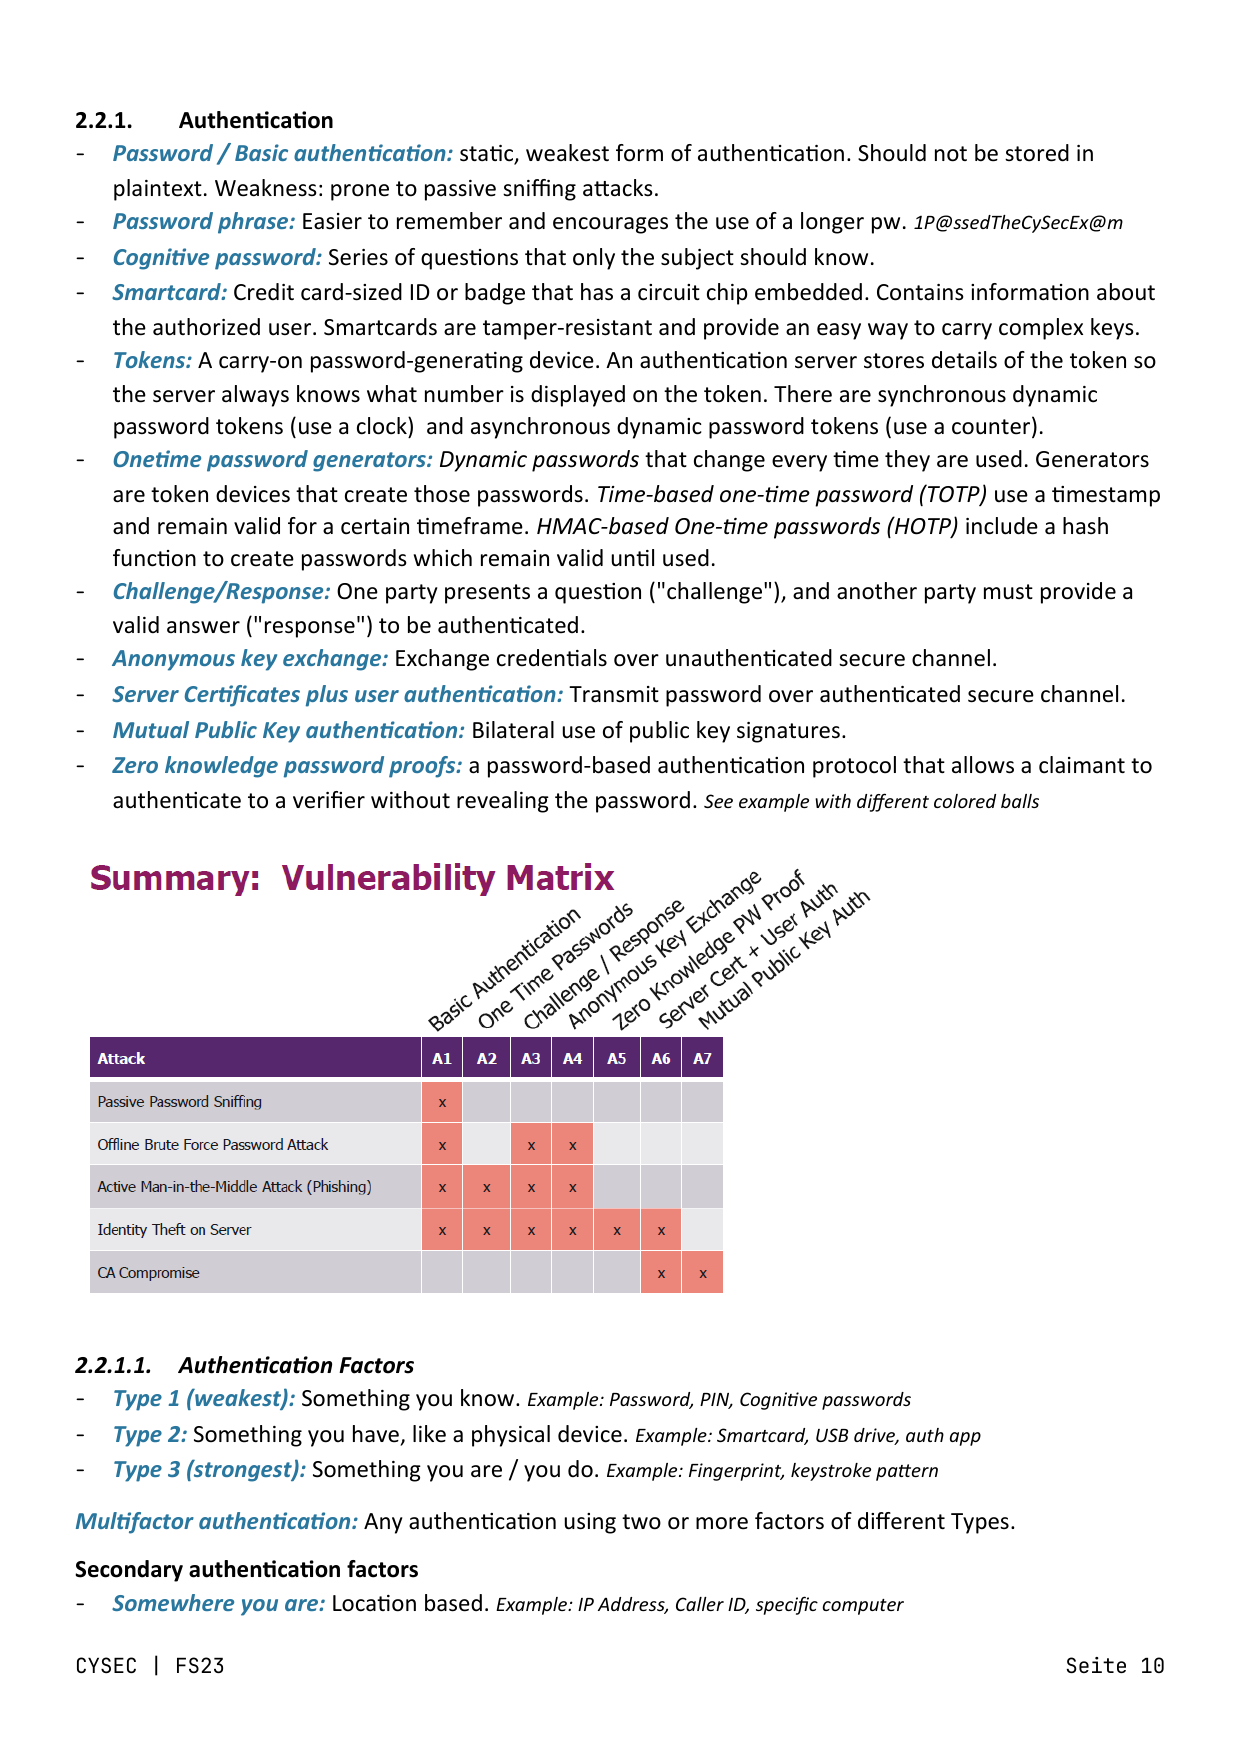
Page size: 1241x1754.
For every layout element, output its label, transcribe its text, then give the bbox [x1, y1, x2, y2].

text Password / Basic authentication: static, weakest form of authentication. Should not be stored in plaintext. Weakness: prone to passive sniffing attacks. [75, 136, 1165, 202]
text Password phrase: Easier to remember and encourages the use of a longer pw. 1P@ssedTheCySecEx@m [75, 204, 1165, 238]
text Zero knowledge password proofs: a password-based authentication protocol that allows a claimant to authenticate to a verifier without revealing the password. See example with different colored balls [75, 748, 1165, 814]
text Mutual Public Key authentication: Bilateral use of public key signatures. [75, 713, 1165, 747]
text Secondary authentication factors [75, 1554, 1165, 1584]
text Authentication Factors [75, 1349, 1165, 1380]
text Somewhere you are: Location based. Example: IP Address, Caller ID, specific computer [75, 1586, 1165, 1620]
text Anonymous key exchange: Exchange credentials over unauthenticated secure channel. [75, 641, 1165, 675]
text Multifactor authentication: Any authentication using two or more factors of different Types. [75, 1505, 1165, 1536]
text Cognitive password: Series of questions that only the subject should know. [75, 239, 1165, 274]
text Type 1 (weakest): Something you know. Example: Password, PIN, Cognitive passwords [75, 1381, 1165, 1415]
text Smartcard: Credit card-sized ID or badge that has a circuit chip embedded. Contains information about the authorized user. Smartcards are tamper-resistant and provide an easy way to carry complex keys. [75, 275, 1165, 341]
text Onetime password generators: Dynamic passwords that change every time they are used. Generators are token devices that create those passwords. Time-based one-time password (TOTP) use a timestamp and remain valid for a certain timeframe. HMAC-based One-time passwords (HOTP) include a hash function to create passwords which remain valid until used. [75, 442, 1165, 572]
text Challenge/Response: One party presents a question ("challenge"), and another party must provide a valid answer ("response") to be authenticated. [75, 574, 1165, 640]
text Authentication [75, 104, 1165, 135]
text Tokens: A carry-on password-generating device. An authentication server stores details of the token so the server always knows what number is displayed on the token. There are synchronous dynamic password tokens (use a clock) and asynchronous dynamic password tokens (use a counter). [75, 343, 1165, 441]
text Server Certificates plus user authentication: Transmit password over authenticated secure channel. [75, 677, 1165, 711]
text Type 2: Something you have, like a physical device. Example: Smartcard, USB drive, auth app [75, 1417, 1165, 1451]
text Type 3 (strongest): Something you are / you do. Example: Fingerprint, keystroke pattern [75, 1453, 1165, 1487]
picture [75, 847, 878, 1299]
